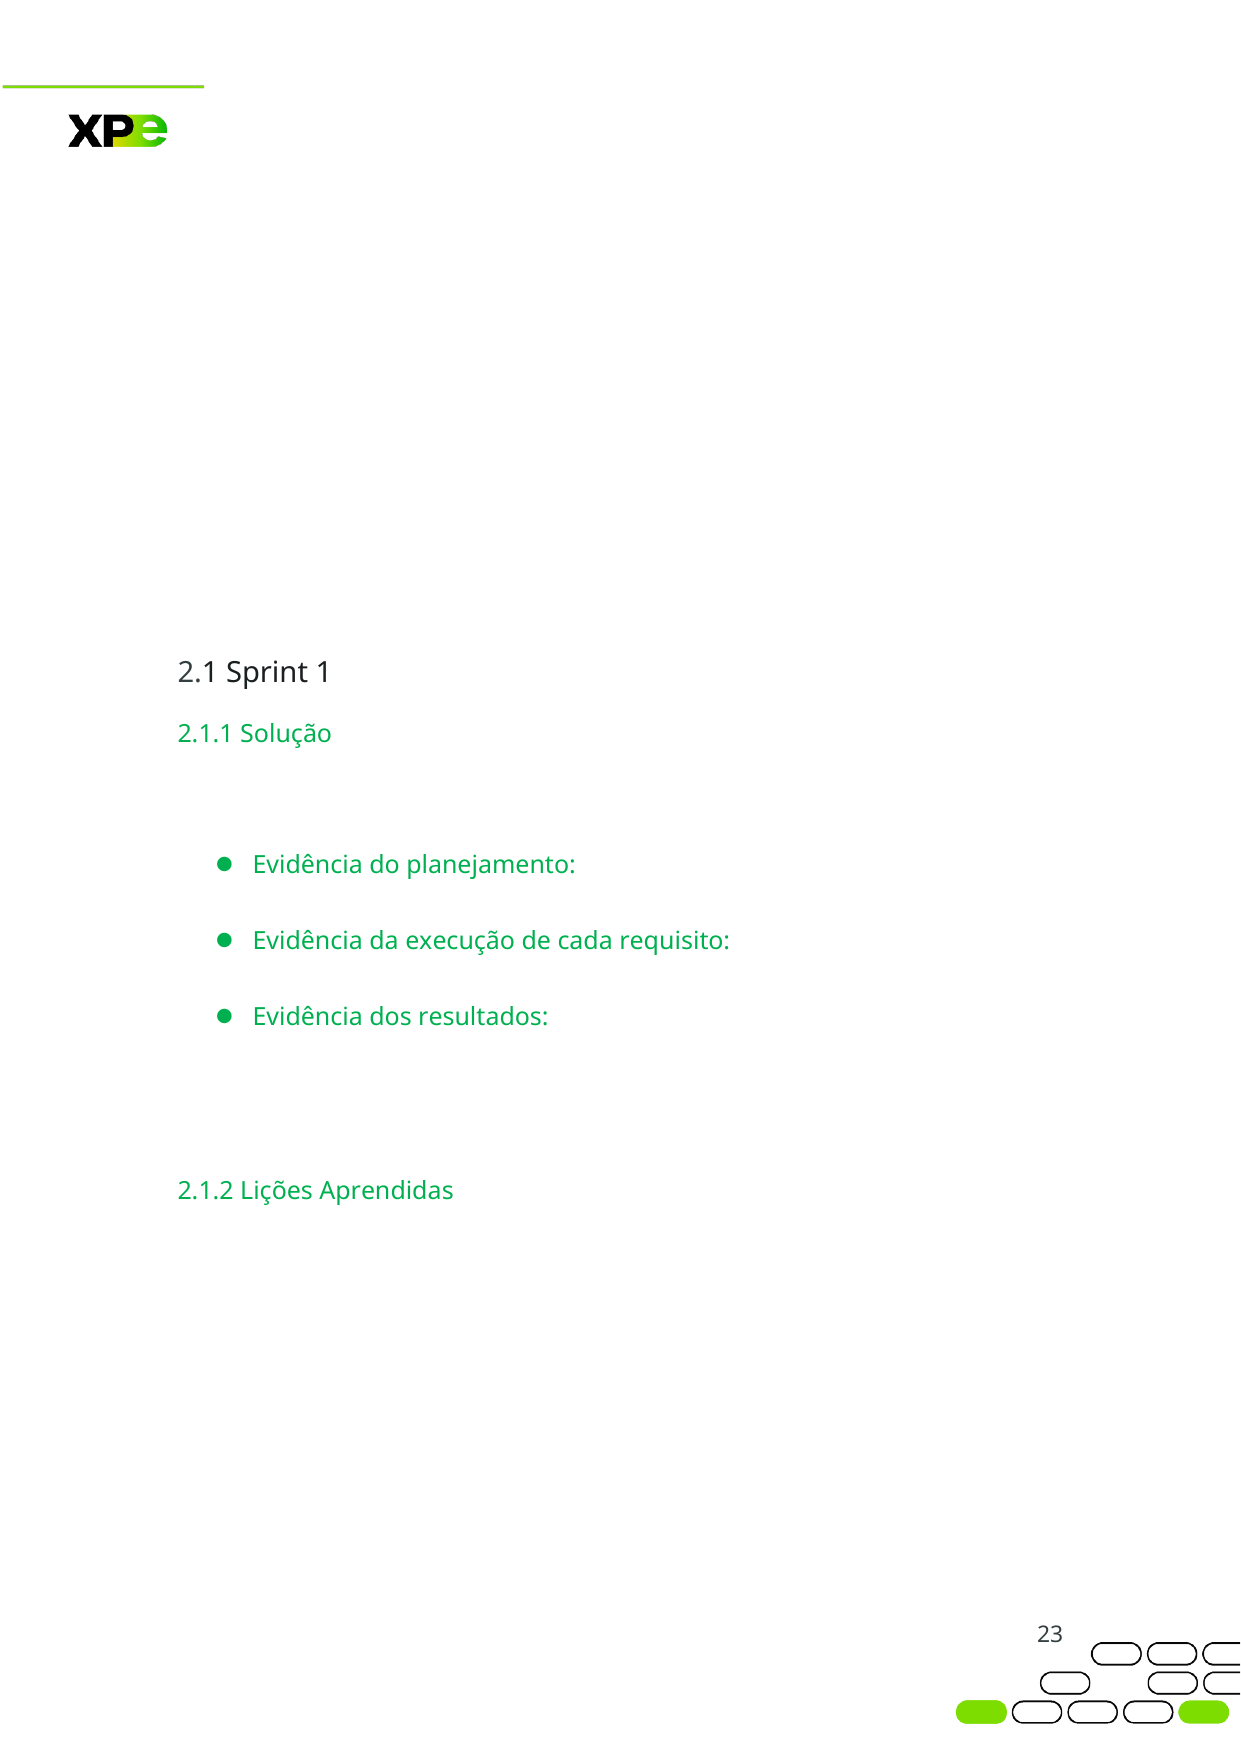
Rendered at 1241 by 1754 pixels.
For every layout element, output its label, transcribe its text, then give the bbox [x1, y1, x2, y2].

subtitle 2.1.2 Lições Aprendidas [177, 1173, 1063, 1207]
subtitle Evidência dos resultados: [215, 999, 1063, 1033]
picture [955, 1642, 1241, 1724]
picture [2, 82, 205, 179]
subtitle Evidência do planejamento: [215, 847, 1063, 881]
subtitle 2.1.1 Solução [177, 715, 1063, 749]
subtitle 2.1 Sprint 1 [177, 652, 1063, 691]
subtitle Evidência da execução de cada requisito: [215, 923, 1063, 957]
